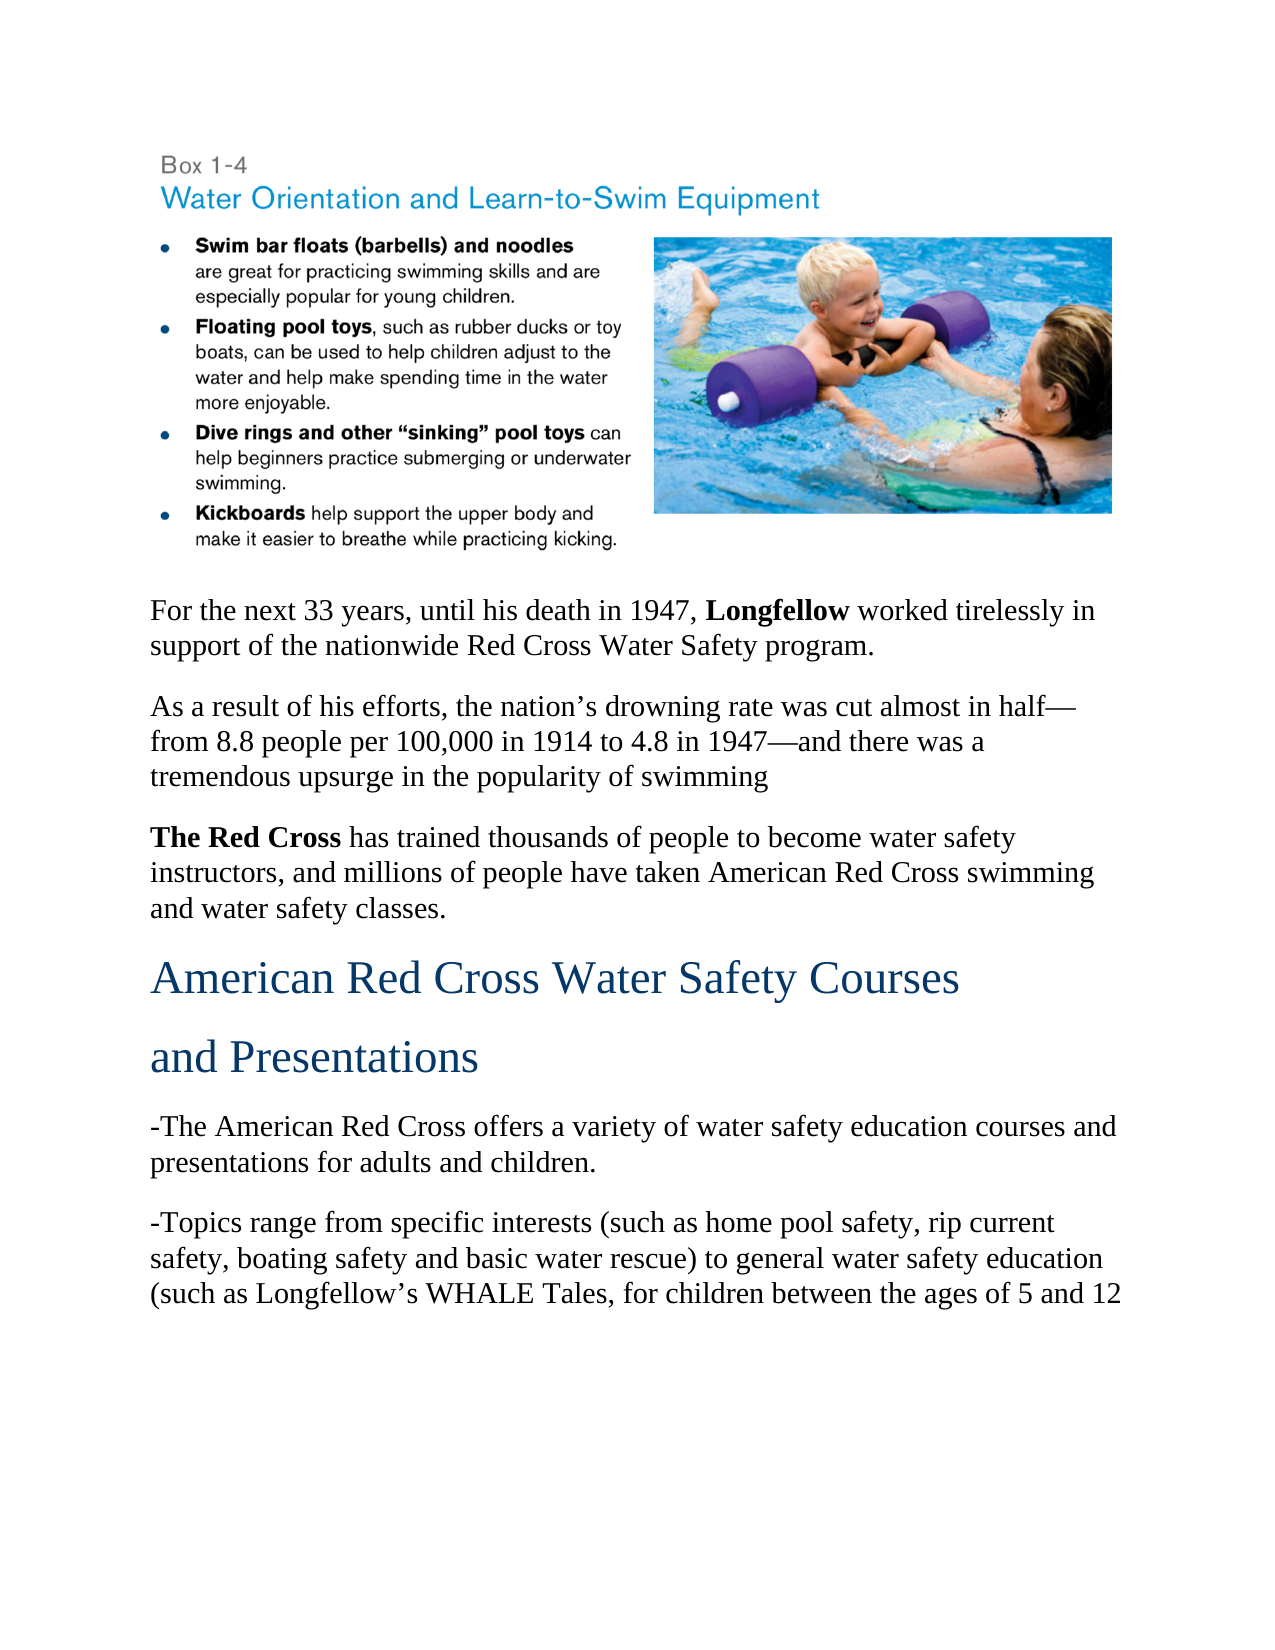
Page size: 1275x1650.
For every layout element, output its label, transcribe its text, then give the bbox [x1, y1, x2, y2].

picture [150, 150, 1124, 561]
text and Presentations [150, 1029, 1125, 1083]
text American Red Cross Water Safety Courses [150, 949, 1125, 1004]
text For the next 33 years, until his death in 1947, Longfellow worked tirelessly in support of the nationwide Red Cross Water Safety program. [150, 591, 1125, 662]
text The Red Cross has trained thousands of people to become water safety instructors, and millions of people have taken American Red Cross swimming and water safety classes. [150, 818, 1125, 924]
text -Topics range from specific interests (such as home pool safety, rip current safety, boating safety and basic water rescue) to general water safety education (such as Longfellow’s WHALE Tales, for children between the ages of 5 and 12 [150, 1204, 1125, 1310]
text -The American Red Cross offers a variety of water safety education courses and presentations for adults and children. [150, 1108, 1125, 1179]
text As a result of his efforts, the nation’s drowning rate was cut almost in half—from 8.8 people per 100,000 in 1914 to 4.8 in 1947—and there was a tremendous upsurge in the popularity of swimming [150, 687, 1125, 793]
